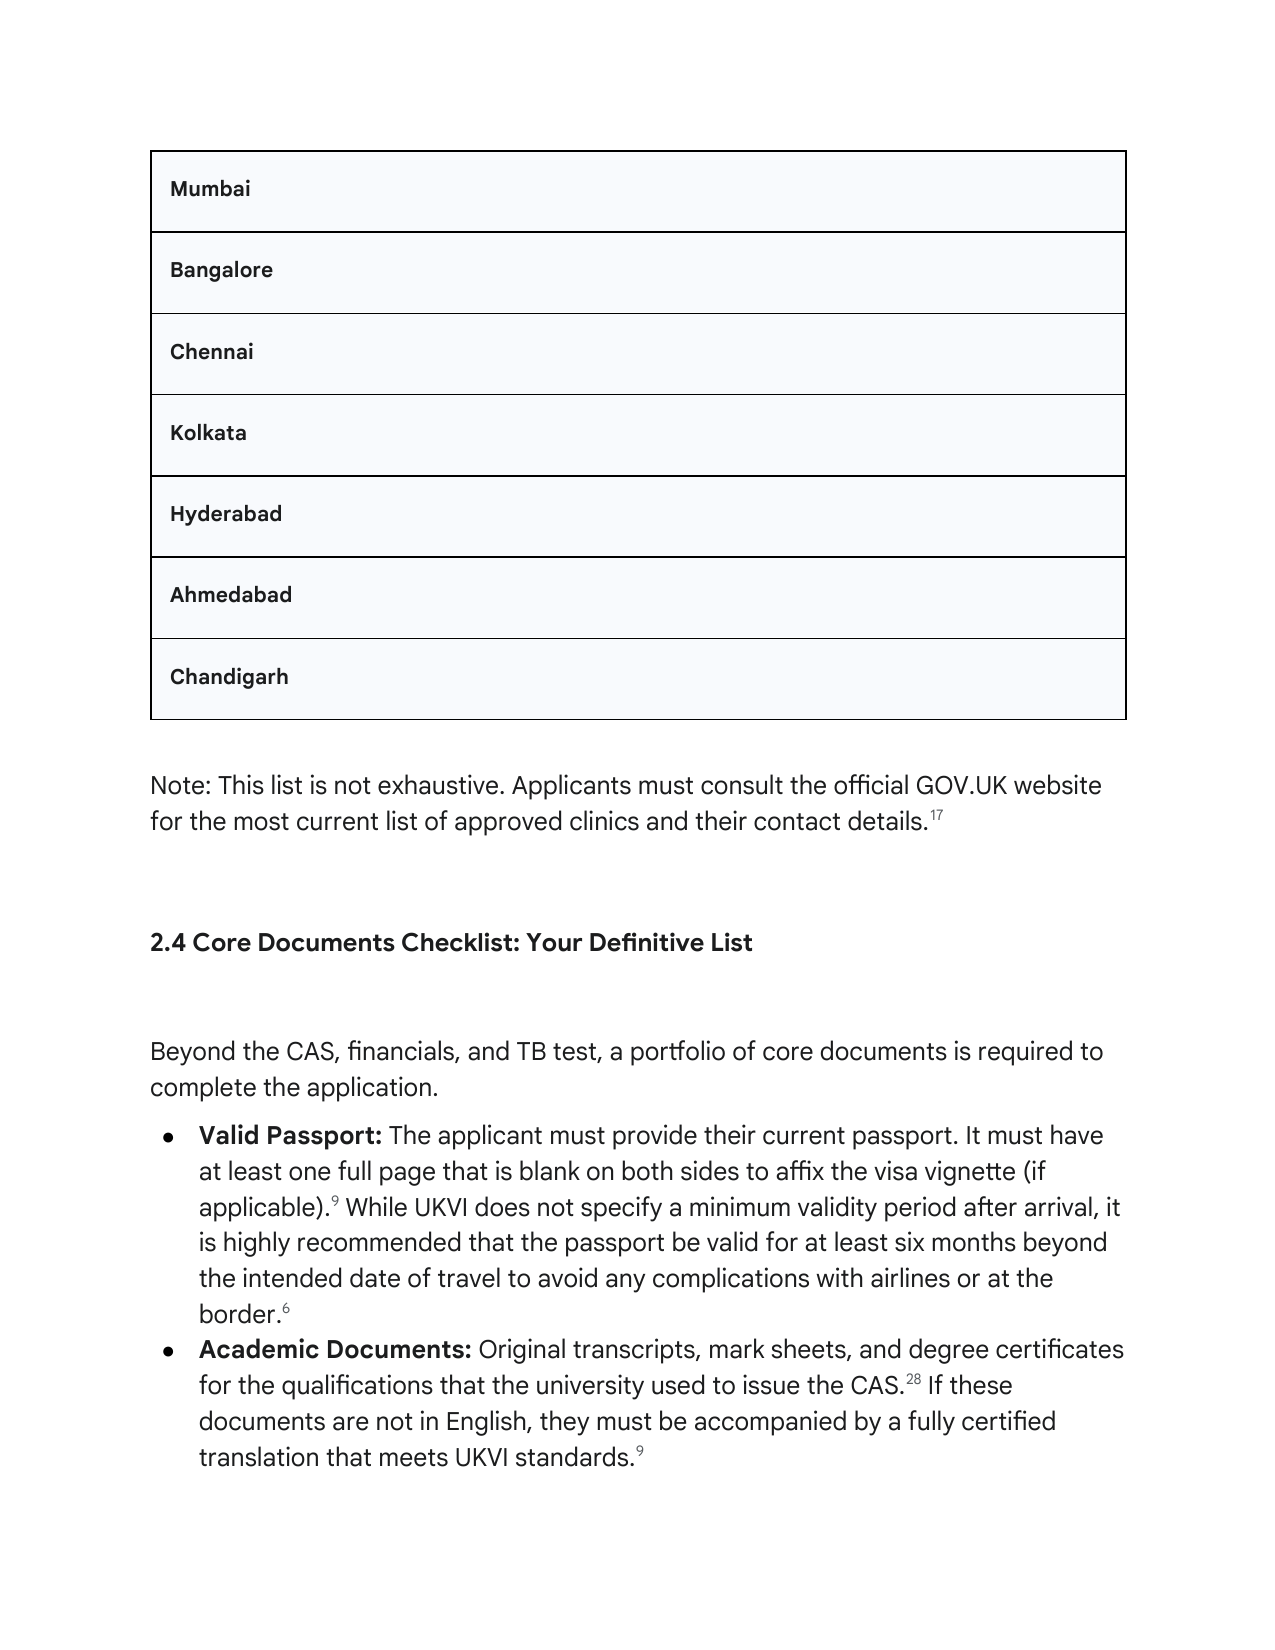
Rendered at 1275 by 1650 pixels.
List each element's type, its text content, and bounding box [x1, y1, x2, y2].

subtitle 2.4 Core Documents Checklist: Your Definitive List [150, 927, 1125, 959]
text Note: This list is not exhaustive. Applicants must consult the official GOV.UK website for the most current list of approved clinics and their contact details.17 [150, 770, 1125, 837]
table_cell Hyderabad [152, 477, 1125, 556]
table_cell Mumbai [152, 152, 1125, 231]
table_cell Chandigarh [152, 639, 1125, 719]
text Beyond the CAS, financials, and TB test, a portfolio of core documents is required to complete the application. [150, 1036, 1125, 1103]
table_cell Bangalore [152, 233, 1125, 312]
list Valid Passport: The applicant must provide their current passport. It must have at least one full page that is blank on both sides to affix the visa vignette (if applicable).9 While UKVI does not specify a minimum validity period after arrival, it is highly recommended that the passport be valid for at least six months beyond the intended date of travel to avoid any complications with airlines or at the border.6 [161, 1120, 1125, 1330]
table_cell Kolkata [152, 395, 1125, 475]
table_cell Ahmedabad [152, 558, 1125, 637]
table_cell Chennai [152, 314, 1125, 394]
list Academic Documents: Original transcripts, mark sheets, and degree certificates for the qualifications that the university used to issue the CAS.28 If these documents are not in English, they must be accompanied by a fully certified translation that meets UKVI standards.9 [161, 1335, 1125, 1473]
